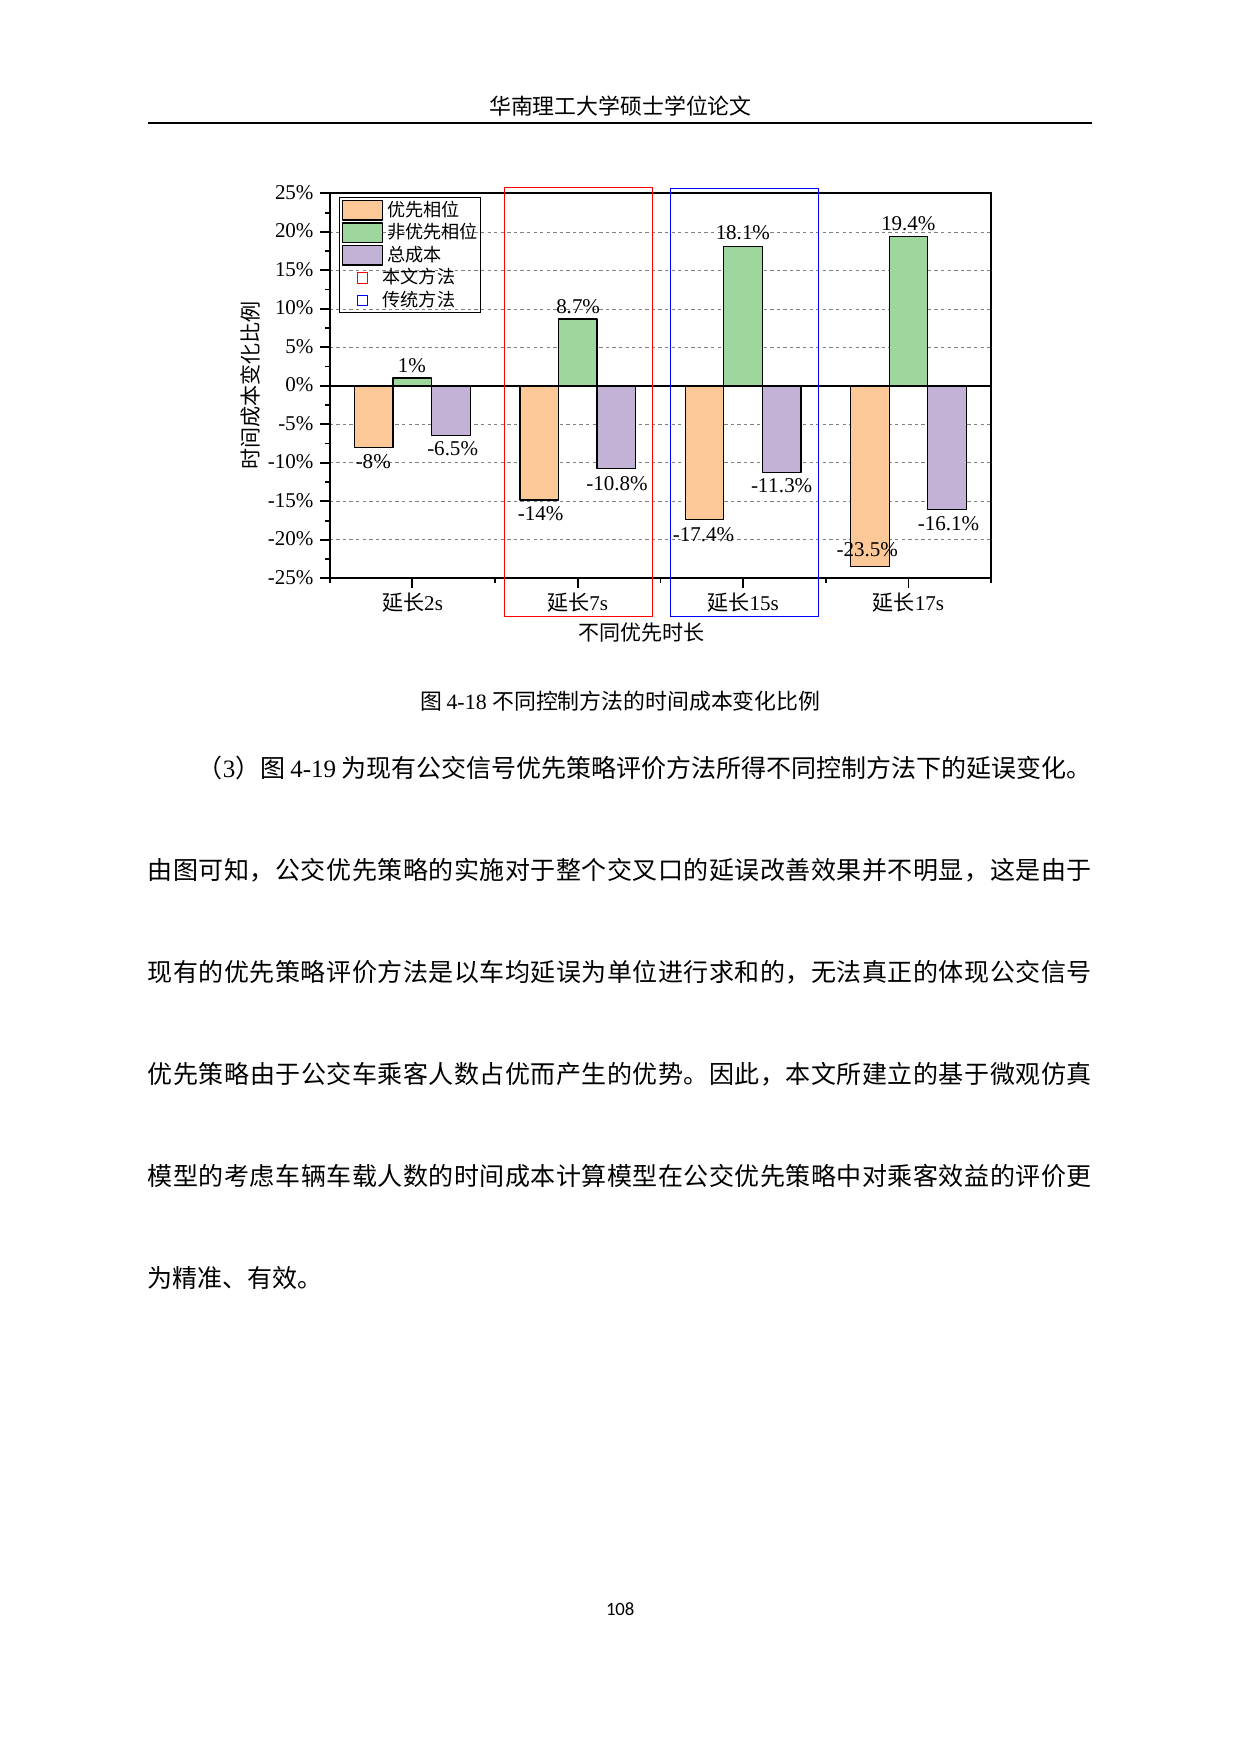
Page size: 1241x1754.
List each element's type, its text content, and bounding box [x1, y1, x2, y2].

text （3）图4-19为现有公交信号优先策略评价方法所得不同控制方法下的延误变化。由图可知，公交优先策略的实施对于整个交叉口的延误改善效果并不明显，这是由于现有的优先策略评价方法是以车均延误为单位进行求和的，无法真正的体现公交信号优先策略由于公交车乘客人数占优而产生的优势。因此，本文所建立的基于微观仿真模型的考虑车辆车载人数的时间成本计算模型在公交优先策略中对乘客效益的评价更为精准、有效。 [148, 733, 1092, 1310]
text 图4-18 不同控制方法的时间成本变化比例 [148, 683, 1092, 717]
